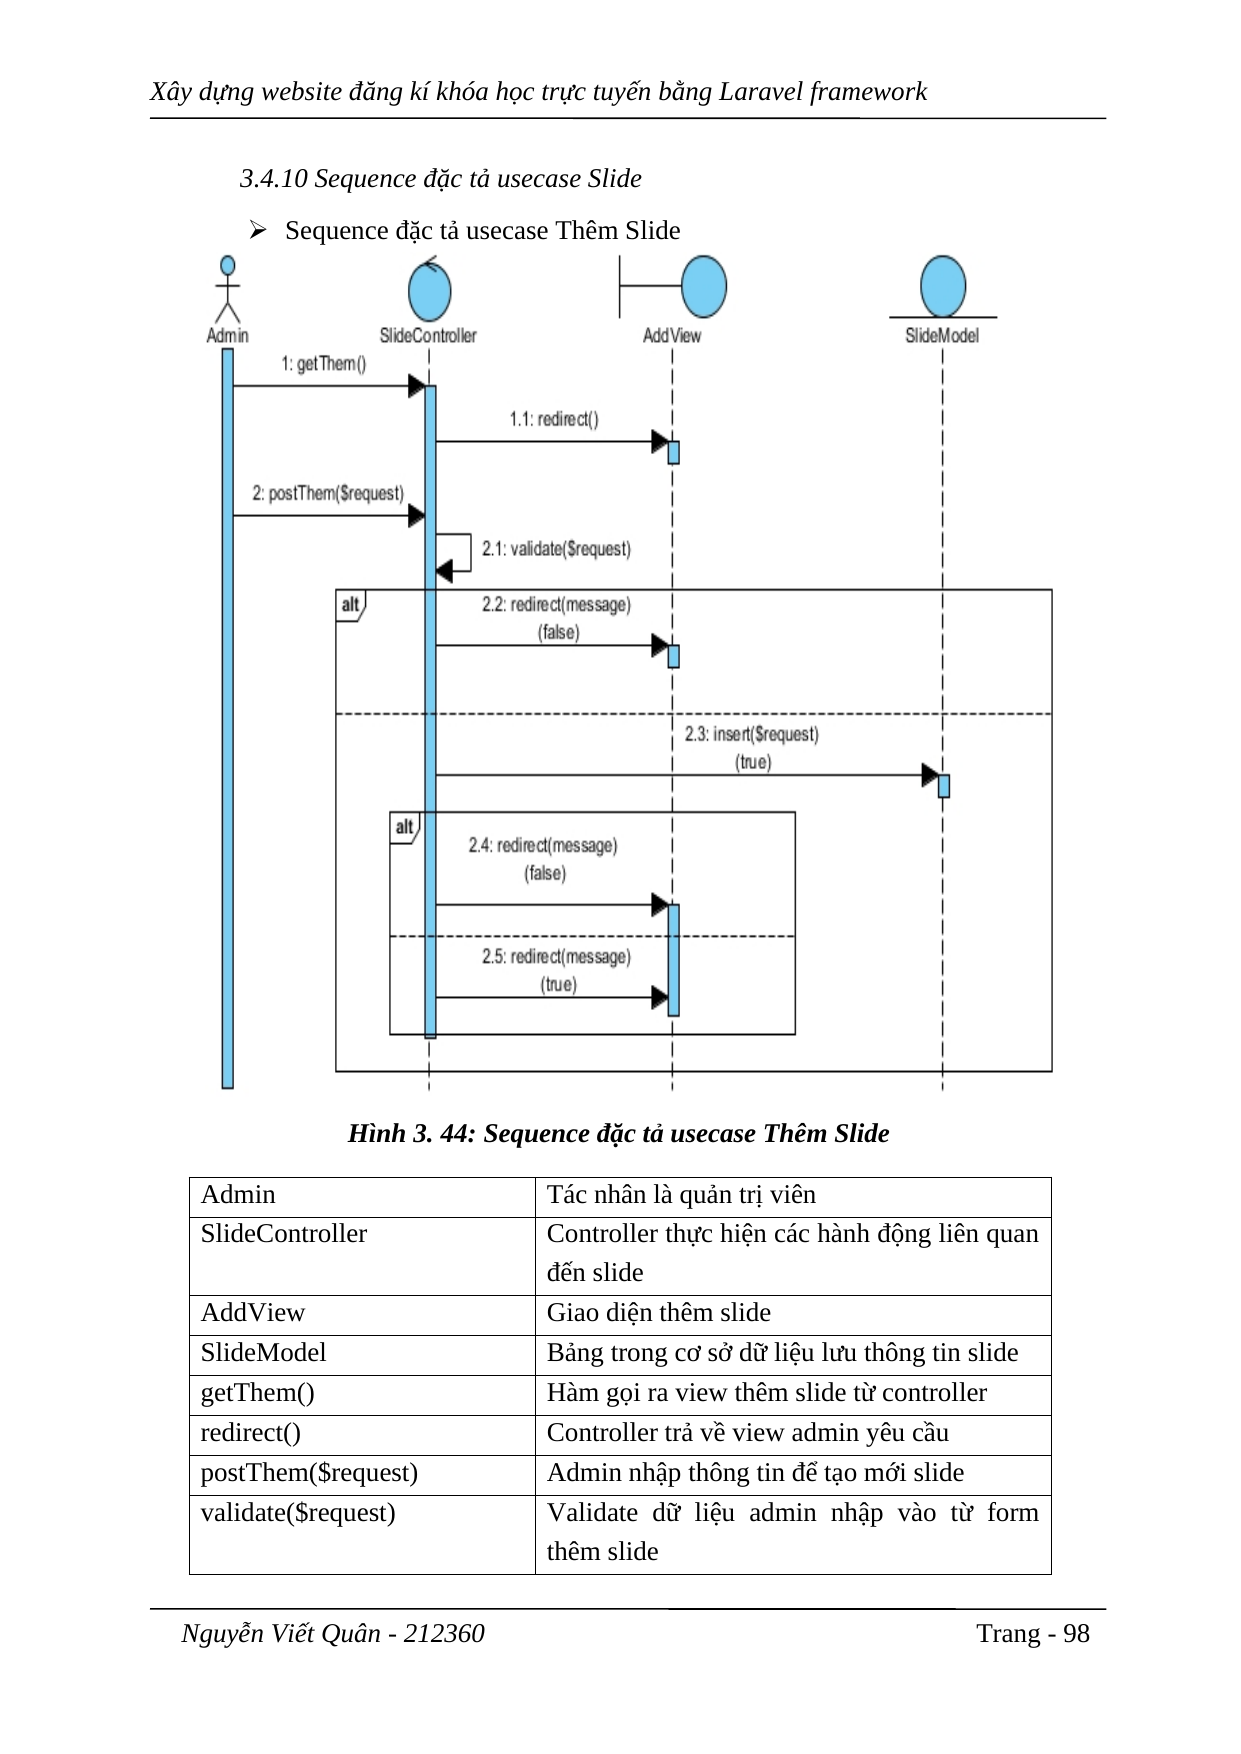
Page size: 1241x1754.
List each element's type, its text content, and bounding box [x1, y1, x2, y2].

table_cell AddView [190, 1296, 535, 1335]
table_cell SlideModel [190, 1336, 535, 1375]
subtitle 3.4.10 Sequence đặc tả usecase Slide [150, 162, 1090, 194]
table_cell Admin nhập thông tin để tạo mới slide [536, 1456, 1051, 1495]
table_cell postThem($request) [190, 1456, 535, 1495]
table_cell Hàm gọi ra view thêm slide từ controller [536, 1376, 1051, 1415]
picture [184, 252, 1057, 1097]
text Sequence đặc tả usecase Thêm Slide [247, 214, 1090, 245]
table_cell validate($request) [190, 1496, 535, 1573]
table_header Admin [190, 1178, 535, 1217]
table_cell redirect() [190, 1416, 535, 1455]
table_cell getThem() [190, 1376, 535, 1415]
table_cell Controller thực hiện các hành động liên quan đến slide [536, 1218, 1051, 1295]
table_cell Bảng trong cơ sở dữ liệu lưu thông tin slide [536, 1336, 1051, 1375]
table_cell Controller trả về view admin yêu cầu [536, 1416, 1051, 1455]
table_cell Giao diện thêm slide [536, 1296, 1051, 1335]
table_header Tác nhân là quản trị viên [536, 1178, 1051, 1217]
table_cell SlideController [190, 1218, 535, 1295]
table_cell Validate dữ liệu admin nhập vào từ form thêm slide [536, 1496, 1051, 1573]
